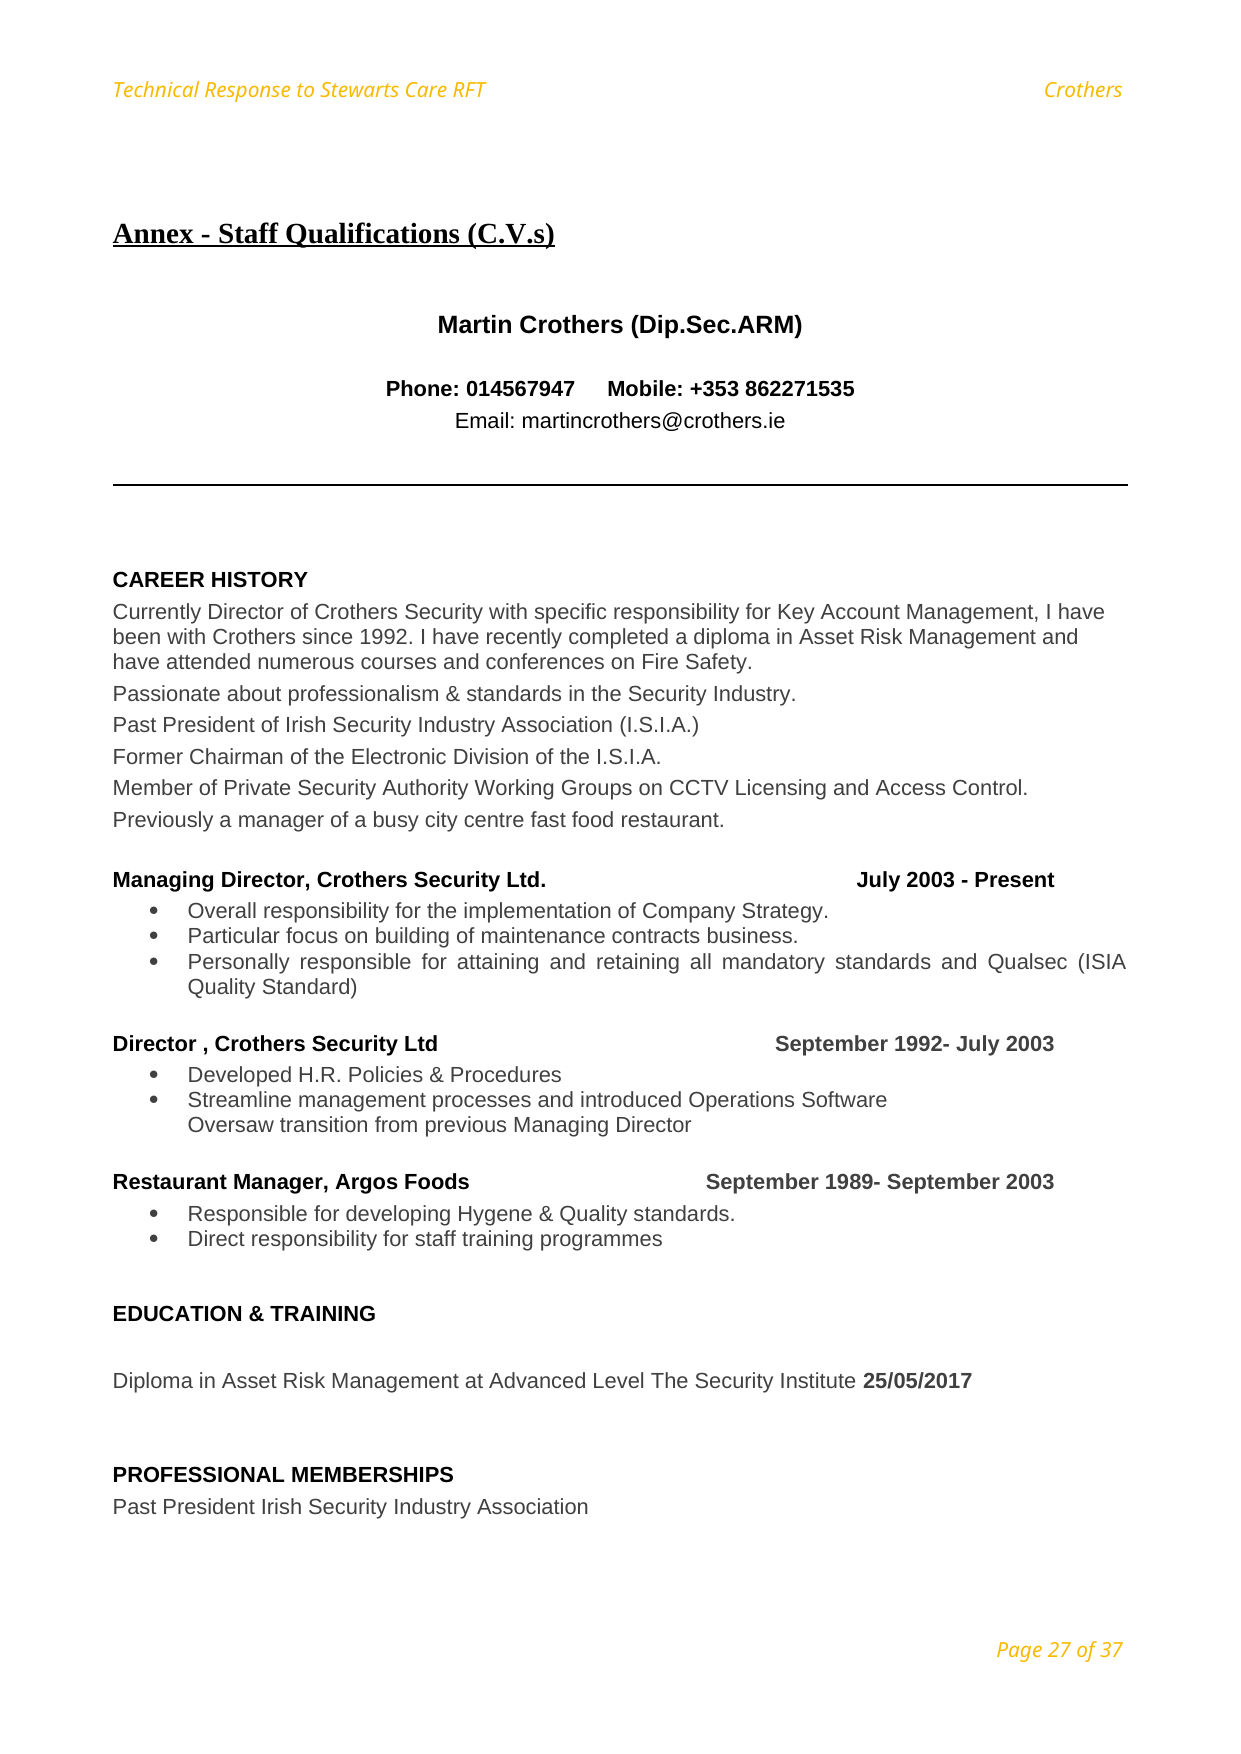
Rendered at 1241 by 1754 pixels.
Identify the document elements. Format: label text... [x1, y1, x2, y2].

text Director , Crothers Security Ltd September 1992- July 2003 [112, 1031, 1128, 1056]
text Martin Crothers (Dip.Sec.ARM) [112, 310, 1128, 338]
text PROFESSIONAL MEMBERSHIPS [112, 1462, 1128, 1487]
text Diploma in Asset Risk Management at Advanced Level The Security Institute 25/05/2017 [112, 1368, 1128, 1393]
text Past President of Irish Security Industry Association (I.S.I.A.) [112, 712, 1128, 737]
text EDUCATION & TRAINING [112, 1301, 1128, 1327]
list Overall responsibility for the implementation of Company Strategy. [150, 898, 1128, 923]
subtitle Annex - Staff Qualifications (C.V.s) [112, 216, 1128, 250]
text Member of Private Security Authority Working Groups on CCTV Licensing and Access Control. [112, 775, 1128, 800]
text Phone: 014567947 Mobile: +353 862271535 [112, 376, 1128, 401]
list Responsible for developing Hygene & Quality standards. [150, 1201, 1128, 1226]
list Personally responsible for attaining and retaining all mandatory standards and Qualsec (ISIA Quality Standard) [150, 949, 1128, 999]
text Previously a manager of a busy city centre fast food restaurant. [112, 807, 1128, 832]
text Managing Director, Crothers Security Ltd. July 2003 - Present [112, 867, 1128, 892]
text Former Chairman of the Electronic Division of the I.S.I.A. [112, 744, 1128, 769]
text Passionate about professionalism & standards in the Security Industry. [112, 681, 1128, 706]
list Direct responsibility for staff training programmes [150, 1226, 1128, 1251]
list Particular focus on building of maintenance contracts business. [150, 923, 1128, 949]
text Email: martincrothers@crothers.ie [112, 408, 1128, 433]
list Streamline management processes and introduced Operations Software [150, 1087, 1128, 1112]
list Developed H.R. Policies & Procedures [150, 1062, 1128, 1087]
text CAREER HISTORY [112, 567, 1128, 593]
text Oversaw transition from previous Managing Director [187, 1112, 1128, 1138]
text Restaurant Manager, Argos Foods September 1989- September 2003 [112, 1169, 1128, 1194]
text Currently Director of Crothers Security with specific responsibility for Key Account Management, I have been with Crothers since 1992. I have recently completed a diploma in Asset Risk Management and have attended numerous courses and conferences on Fire Safety. [112, 599, 1128, 674]
text Past President Irish Security Industry Association [112, 1494, 1128, 1519]
